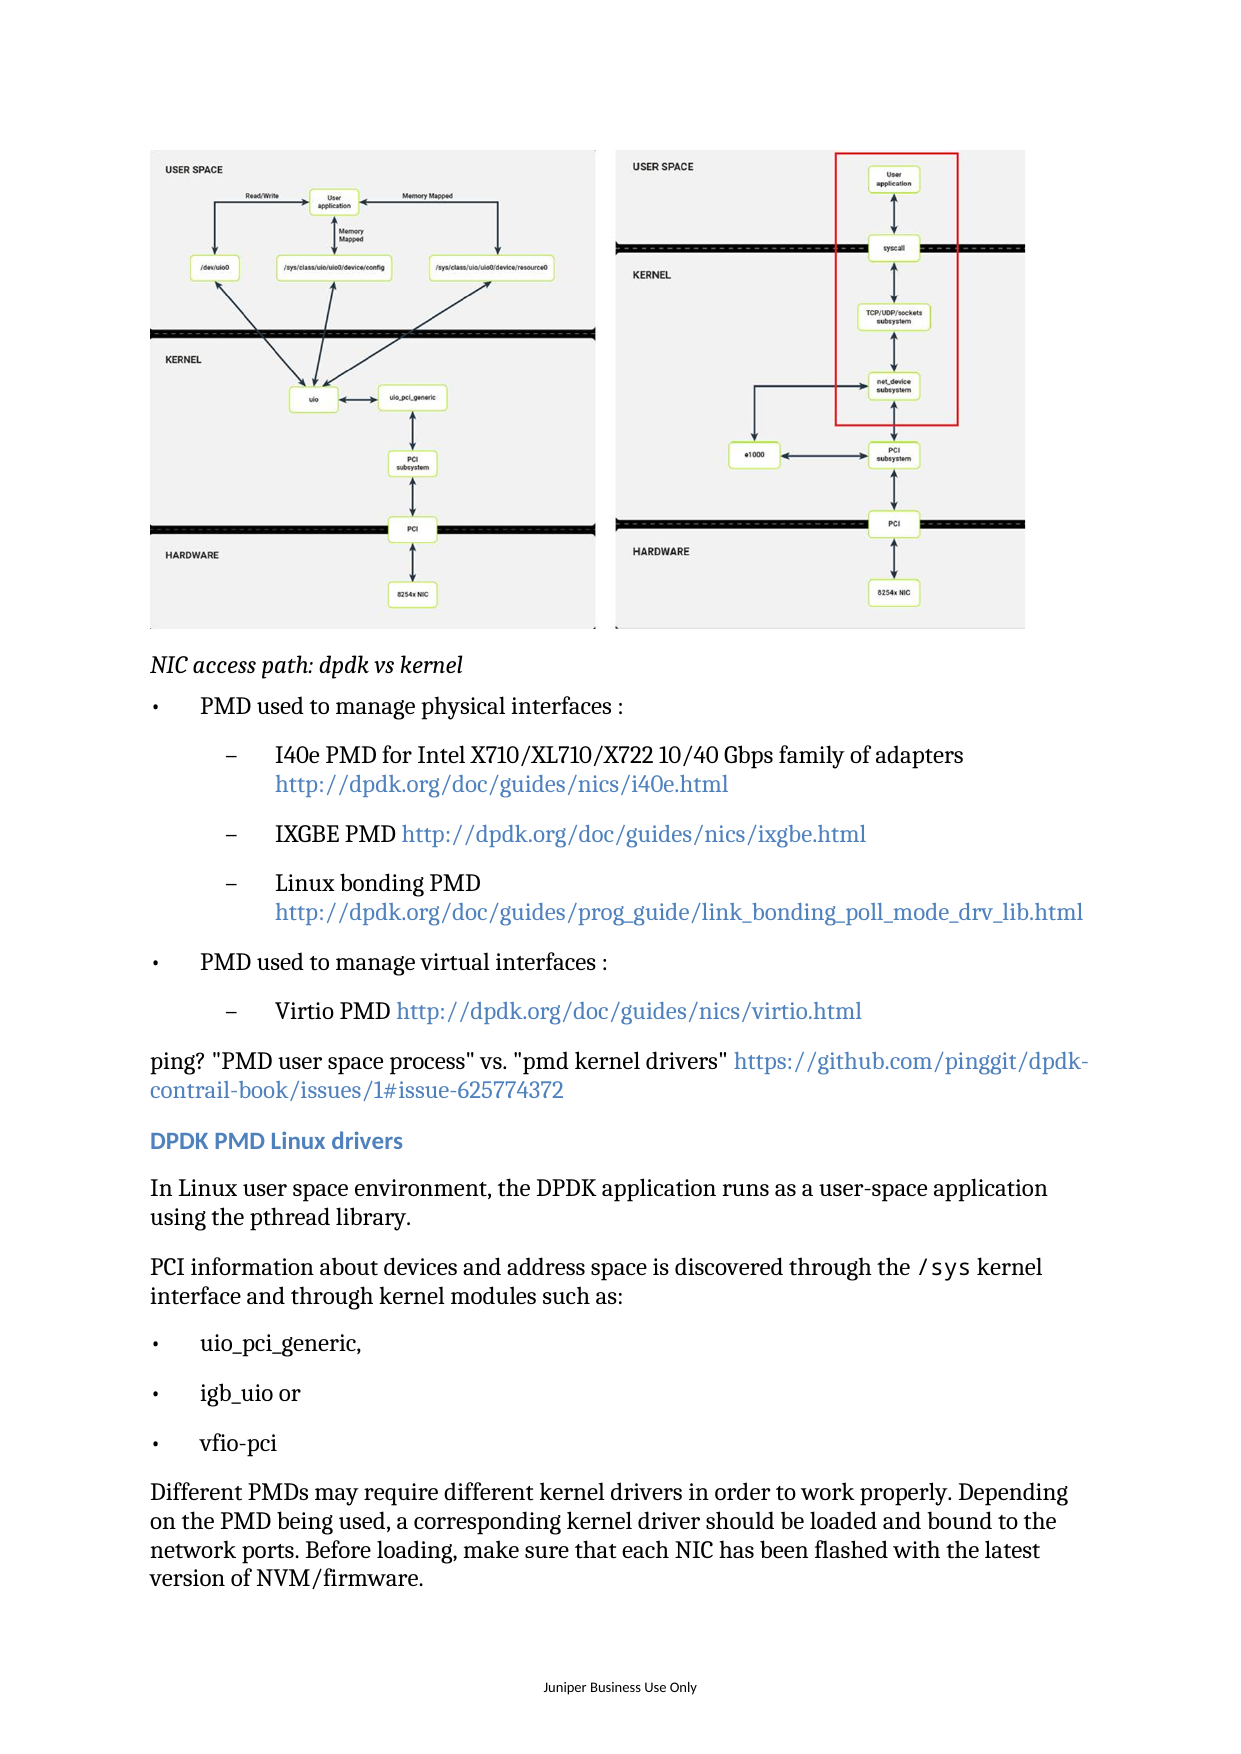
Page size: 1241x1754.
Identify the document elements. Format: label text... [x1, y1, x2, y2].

text Different PMDs may require different kernel drivers in order to work properly. Depending on the PMD being used, a corresponding kernel driver should be loaded and bound to the network ports. Before loading, make sure that each NIC has been flashed with the latest version of NVM/firmware. [150, 1478, 1090, 1593]
text In Linux user space environment, the DPDK application runs as a user-space application using the pthread library. [150, 1174, 1090, 1232]
list Linux bonding PMD http://dpdk.org/doc/guides/prog_guide/link_bonding_poll_mode_drv_lib.html [225, 869, 1090, 927]
list uio_pci_generic, [150, 1329, 1090, 1358]
text ping? "PMD user space process" vs. "pmd kernel drivers" https://github.com/pinggit/dpdk-contrail-book/issues/1#issue-625774372 [150, 1047, 1090, 1104]
subtitle DPDK PMD Linux drivers [150, 1125, 1090, 1156]
text NIC access path: dpdk vs kernel [150, 651, 1090, 679]
list igb_uio or [150, 1379, 1090, 1408]
list I40e PMD for Intel X710/XL710/X722 10/40 Gbps family of adapters http://dpdk.org/doc/guides/nics/i40e.html [225, 741, 1090, 799]
list PMD used to manage physical interfaces : [150, 692, 1090, 721]
list vfio-pci [150, 1428, 1090, 1457]
text PCI information about devices and address space is discovered through the /sys kernel interface and through kernel modules such as: [150, 1251, 1090, 1311]
list IXGBE PMD http://dpdk.org/doc/guides/nics/ixgbe.html [225, 820, 1090, 848]
list Virtio PMD http://dpdk.org/doc/guides/nics/virtio.html [225, 997, 1090, 1026]
picture [150, 150, 1025, 630]
list PMD used to manage virtual interfaces : [150, 948, 1090, 976]
